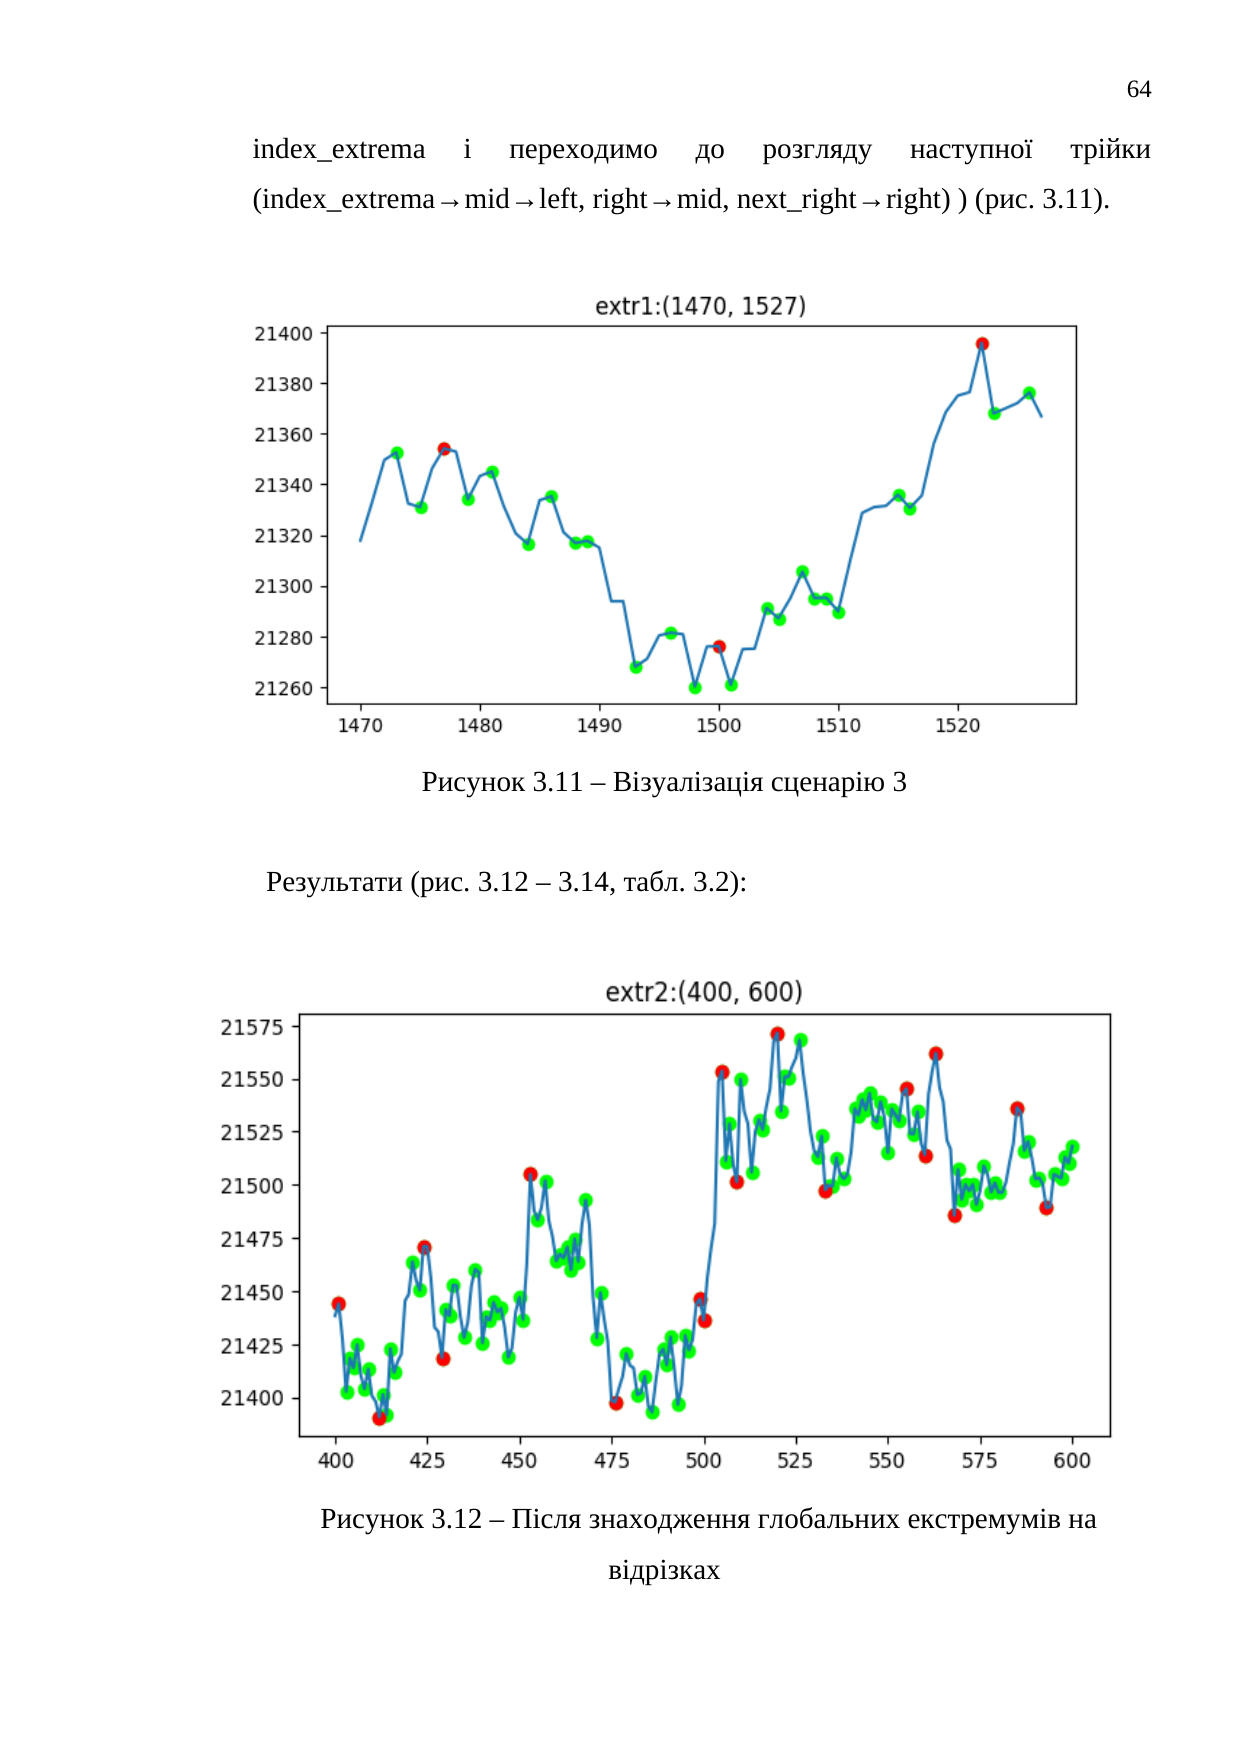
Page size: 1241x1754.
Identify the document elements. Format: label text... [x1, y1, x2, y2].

text Рисунок 3.12 – Після знаходження глобальних екстремумів на відрізках [177, 1502, 1152, 1586]
picture [241, 282, 1088, 750]
picture [206, 965, 1123, 1488]
text Рисунок 3.11 – Візуалізація сценарію 3 [177, 764, 1152, 797]
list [215, 131, 1152, 215]
text Результати (рис. 3.12 – 3.14, табл. 3.2): [177, 864, 1152, 898]
